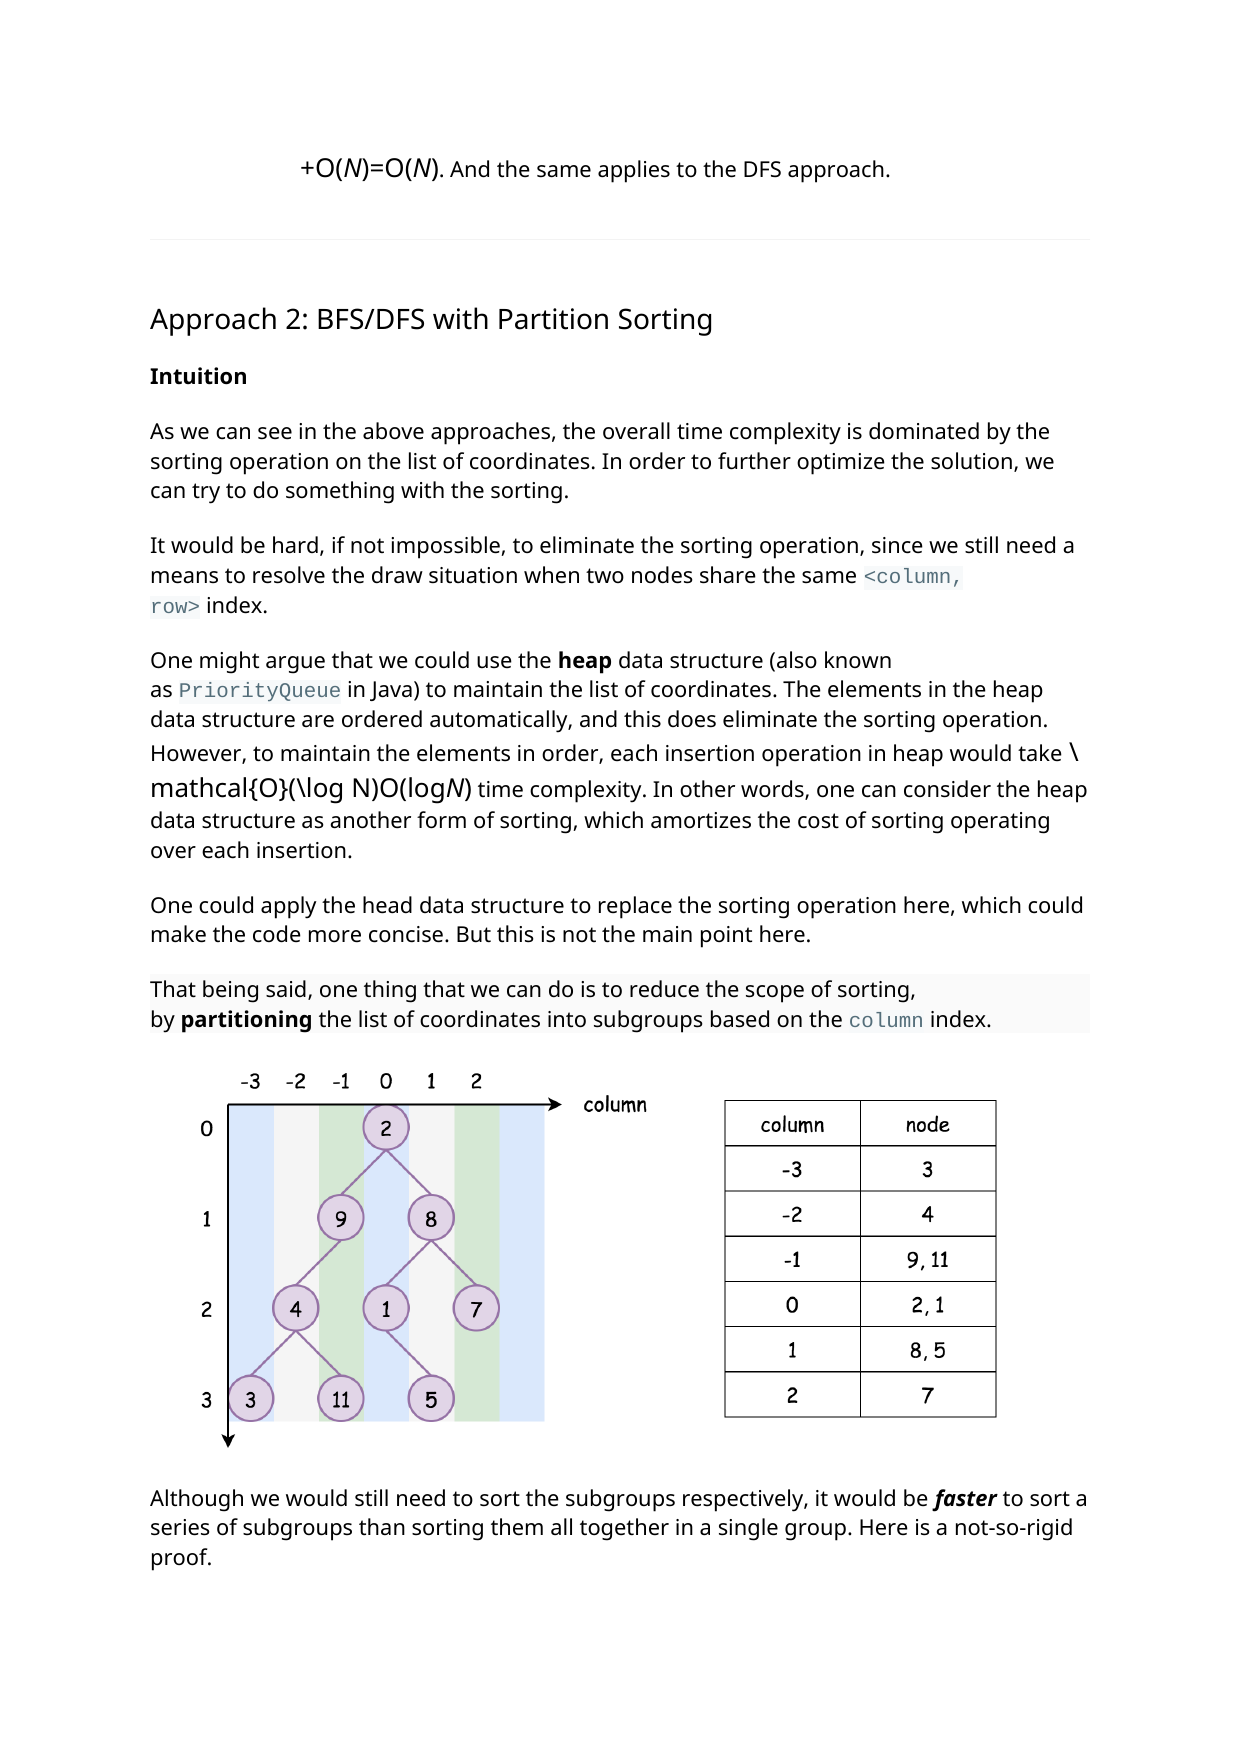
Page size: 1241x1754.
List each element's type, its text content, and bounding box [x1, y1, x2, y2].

text One might argue that we could use the heap data structure (also known as PriorityQueue in Java) to maintain the list of coordinates. The elements in the heap data structure are ordered automatically, and this does eliminate the sorting operation. However, to maintain the elements in order, each insertion operation in heap would take \mathcal{O}(\log N)O(logN) time complexity. In other words, one can consider the heap data structure as another form of sorting, which amortizes the cost of sorting operating over each insertion. [150, 644, 1090, 864]
text Although we would still need to sort the subgroups respectively, it would be faster to sort a series of subgroups than sorting them all together in a single group. Here is a not-so-rigid proof. [150, 1483, 1090, 1572]
subtitle Approach 2: BFS/DFS with Partition Sorting [150, 299, 1090, 338]
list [262, 150, 1090, 214]
text One could apply the head data structure to replace the sorting operation here, which could make the code more concise. But this is not the main point here. [150, 889, 1090, 949]
text As we can see in the above approaches, the overall time complexity is dominated by the sorting operation on the list of coordinates. In order to further optimize the solution, we can try to do something with the sorting. [150, 416, 1090, 505]
text That being said, one thing that we can do is to reduce the scope of sorting, by partitioning the list of coordinates into subgroups based on the column index. [150, 974, 1090, 1033]
text Intuition [150, 361, 1090, 391]
text It would be hard, if not impossible, to eliminate the sorting operation, since we still need a means to resolve the draw situation when two nodes share the same <column, row> index. [150, 530, 1090, 619]
picture [150, 1033, 1091, 1458]
